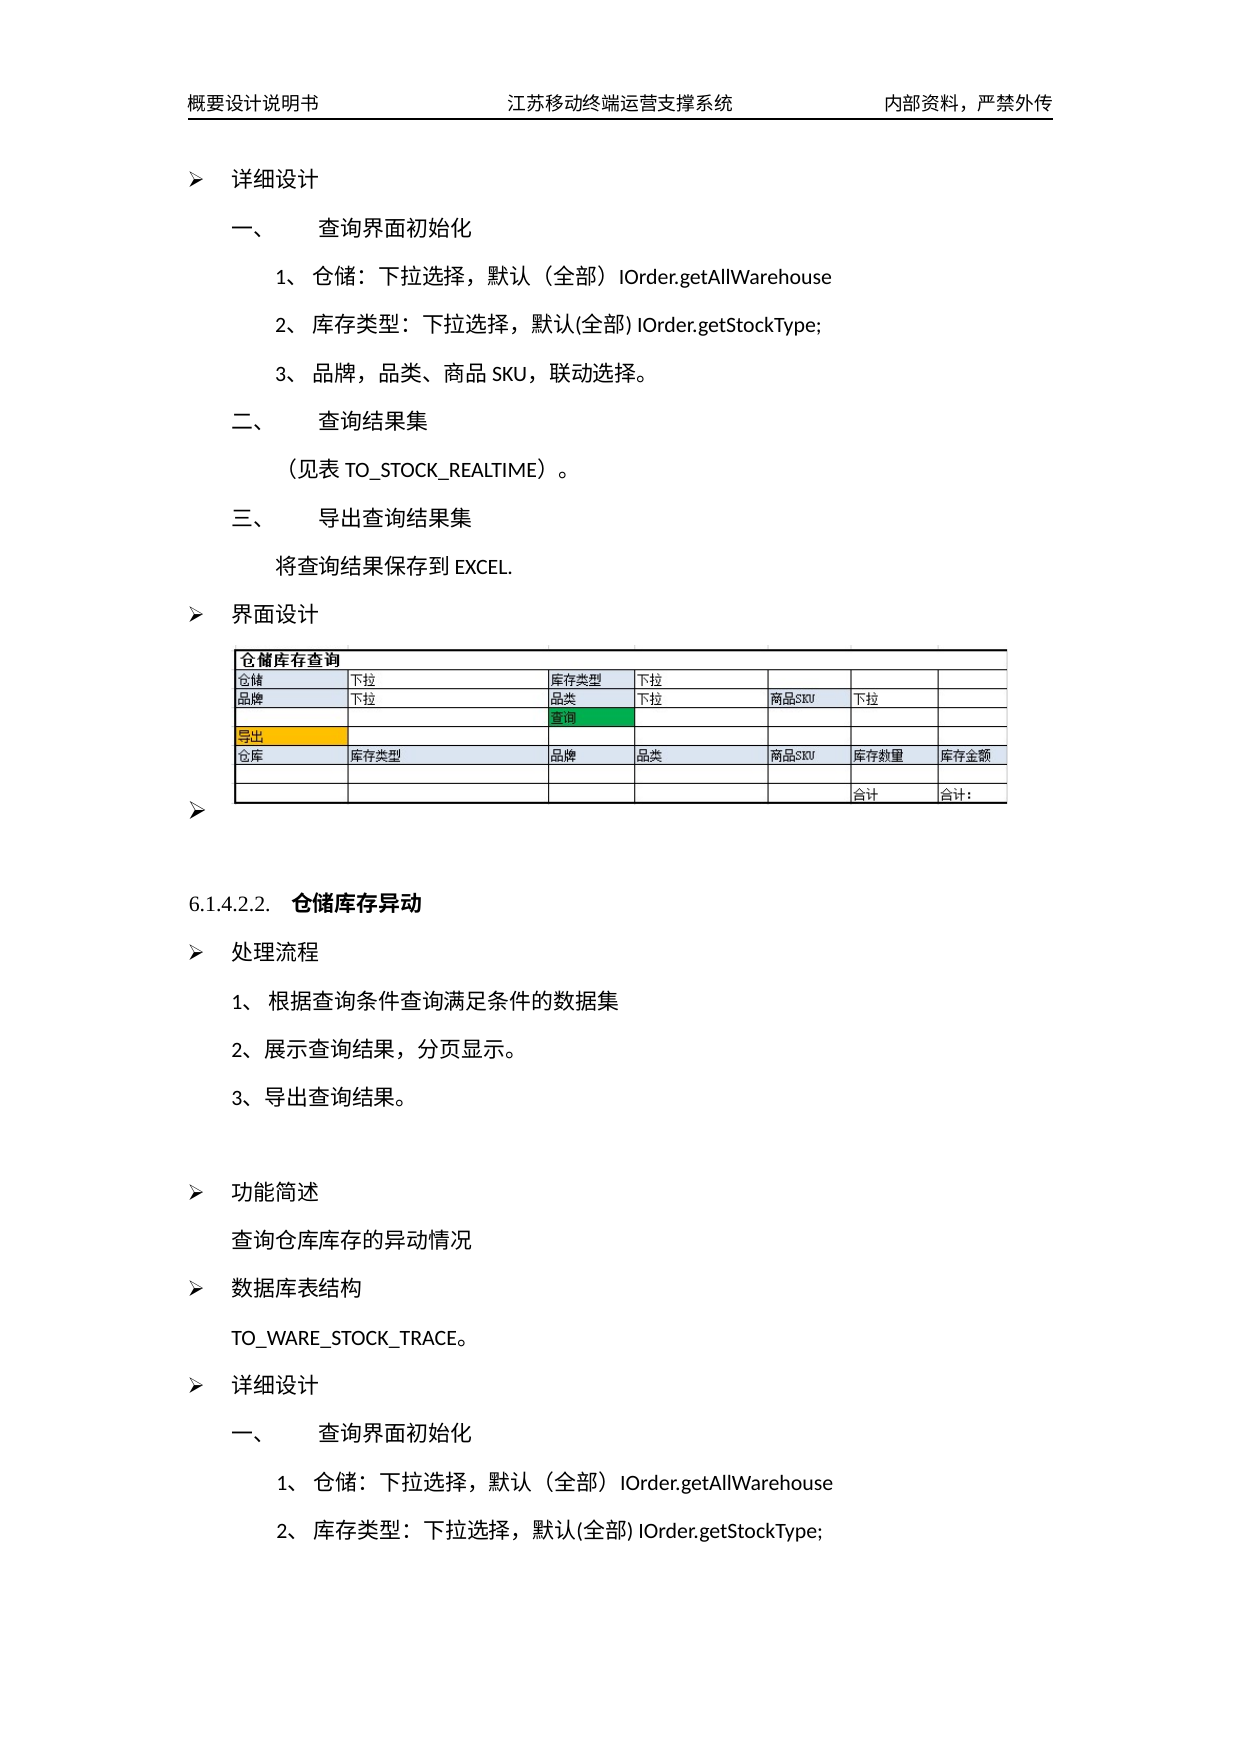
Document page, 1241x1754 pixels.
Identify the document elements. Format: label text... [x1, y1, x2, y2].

list 数据库表结构 [187, 1271, 1053, 1303]
list 仓储：下拉选择，默认（全部）IOrder.getAllWarehouse [276, 1464, 1053, 1497]
list 将查询结果保存到EXCEL. [275, 549, 1053, 581]
list 导出查询结果集 [231, 500, 1053, 533]
list 品牌，品类、商品SKU，联动选择。 [275, 355, 1053, 388]
list 库存类型：下拉选择，默认(全部) IOrder.getStockType; [275, 307, 1053, 339]
list 库存类型：下拉选择，默认(全部) IOrder.getStockType; [276, 1512, 1053, 1545]
list 根据查询条件查询满足条件的数据集 [231, 983, 1053, 1016]
list 界面设计 [187, 597, 1053, 629]
list 详细设计 [187, 1367, 1053, 1400]
list 查询结果集 [231, 404, 1053, 436]
list TO_WARE_STOCK_TRACE。 [231, 1319, 1053, 1352]
list 3、导出查询结果。 [231, 1080, 1053, 1112]
list 查询界面初始化 [231, 210, 1053, 243]
text 查询仓库库存的异动情况 [231, 1222, 1053, 1255]
list 详细设计 [187, 162, 1053, 194]
list （见表TO_STOCK_REALTIME）。 [275, 452, 1053, 484]
list 功能简述 [187, 1174, 1053, 1207]
list 查询界面初始化 [231, 1416, 1053, 1448]
picture [231, 645, 1008, 805]
subtitle 仓储库存异动 [188, 885, 1053, 918]
list 2、展示查询结果，分页显示。 [231, 1032, 1053, 1064]
list 仓储：下拉选择，默认（全部）IOrder.getAllWarehouse [275, 259, 1053, 291]
list 处理流程 [187, 935, 1053, 967]
